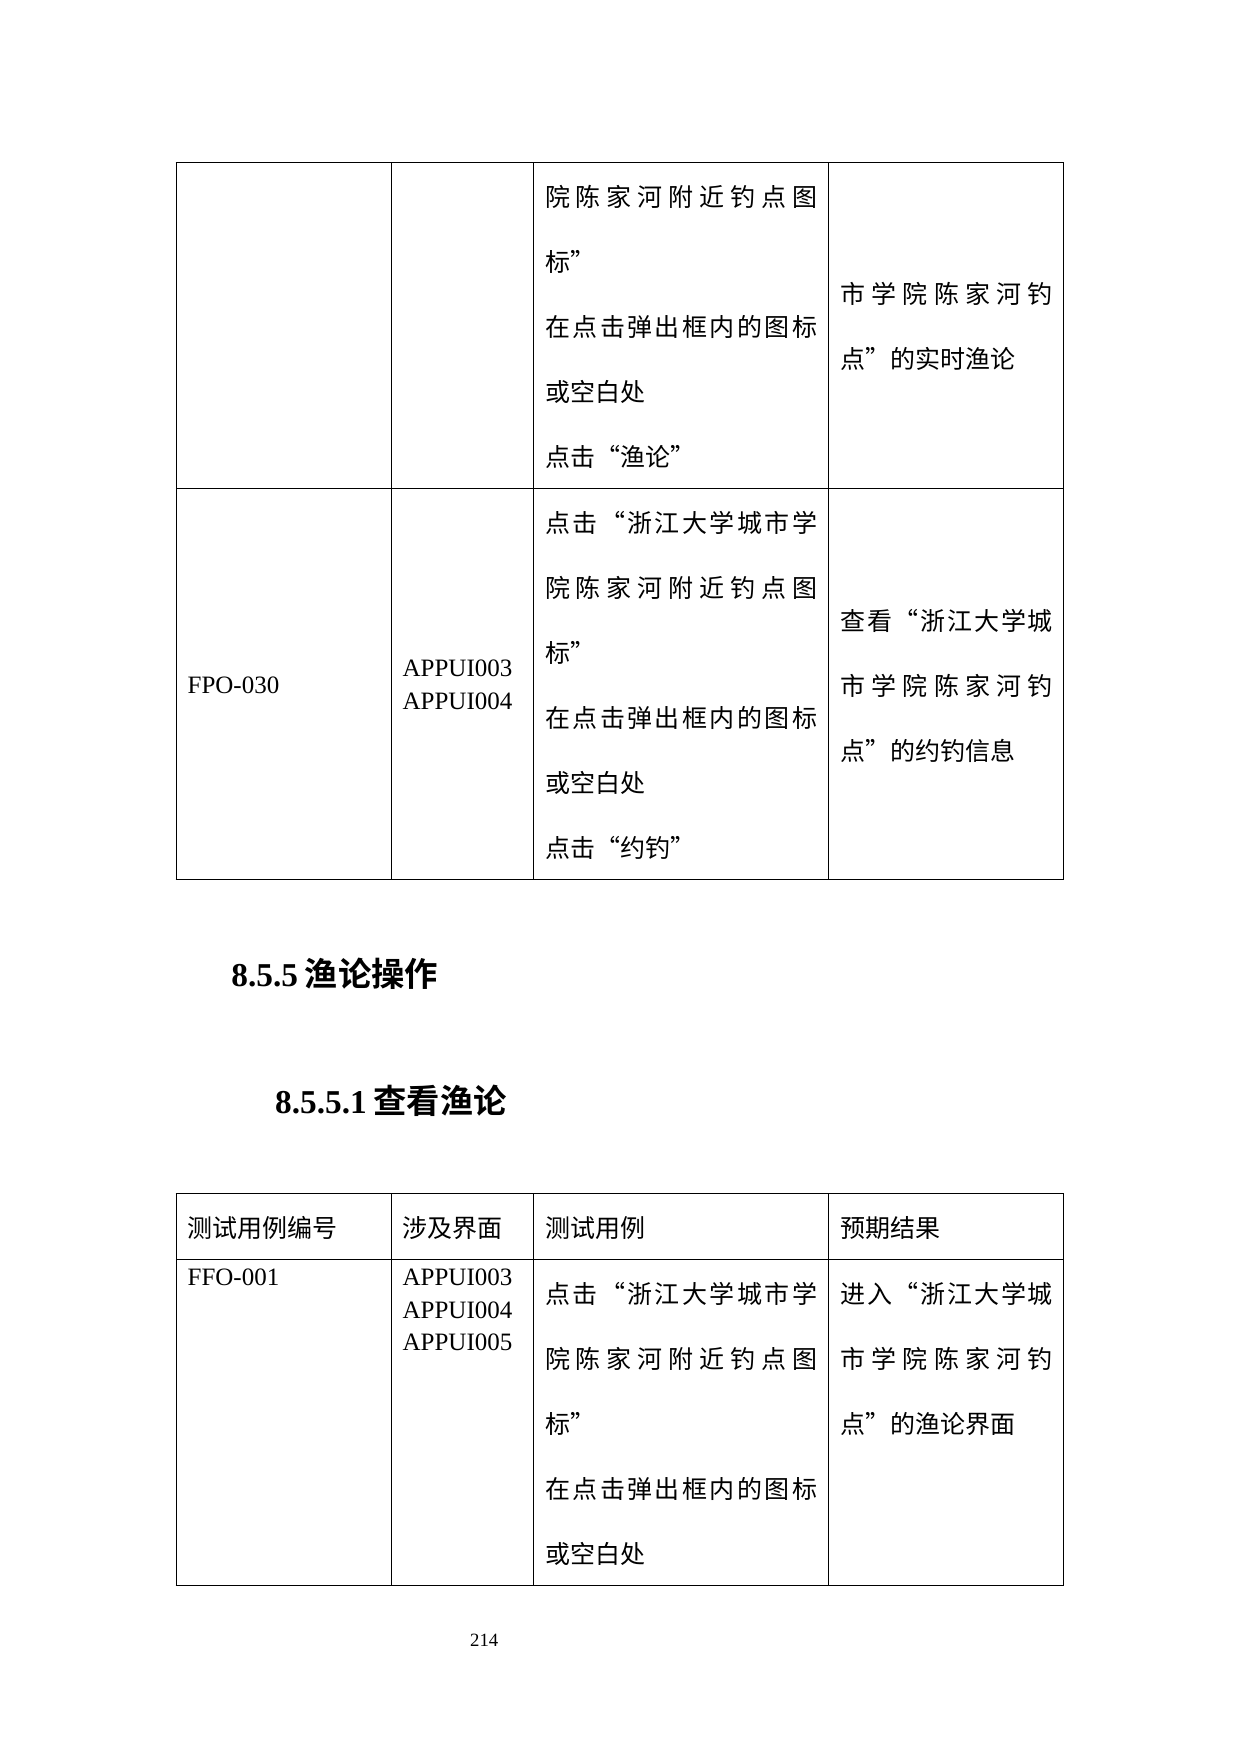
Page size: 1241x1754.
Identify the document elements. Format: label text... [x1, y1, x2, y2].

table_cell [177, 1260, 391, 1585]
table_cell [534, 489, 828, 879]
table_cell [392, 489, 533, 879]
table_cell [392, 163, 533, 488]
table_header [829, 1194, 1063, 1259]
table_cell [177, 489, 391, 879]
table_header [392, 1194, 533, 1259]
subtitle 8.5.5渔论操作 [187, 940, 1053, 1005]
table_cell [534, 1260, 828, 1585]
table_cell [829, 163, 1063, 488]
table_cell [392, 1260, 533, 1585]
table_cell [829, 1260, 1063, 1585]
subtitle 8.5.5.1查看渔论 [231, 1066, 1053, 1131]
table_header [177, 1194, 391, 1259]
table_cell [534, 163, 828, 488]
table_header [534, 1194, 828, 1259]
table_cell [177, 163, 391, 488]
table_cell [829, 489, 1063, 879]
